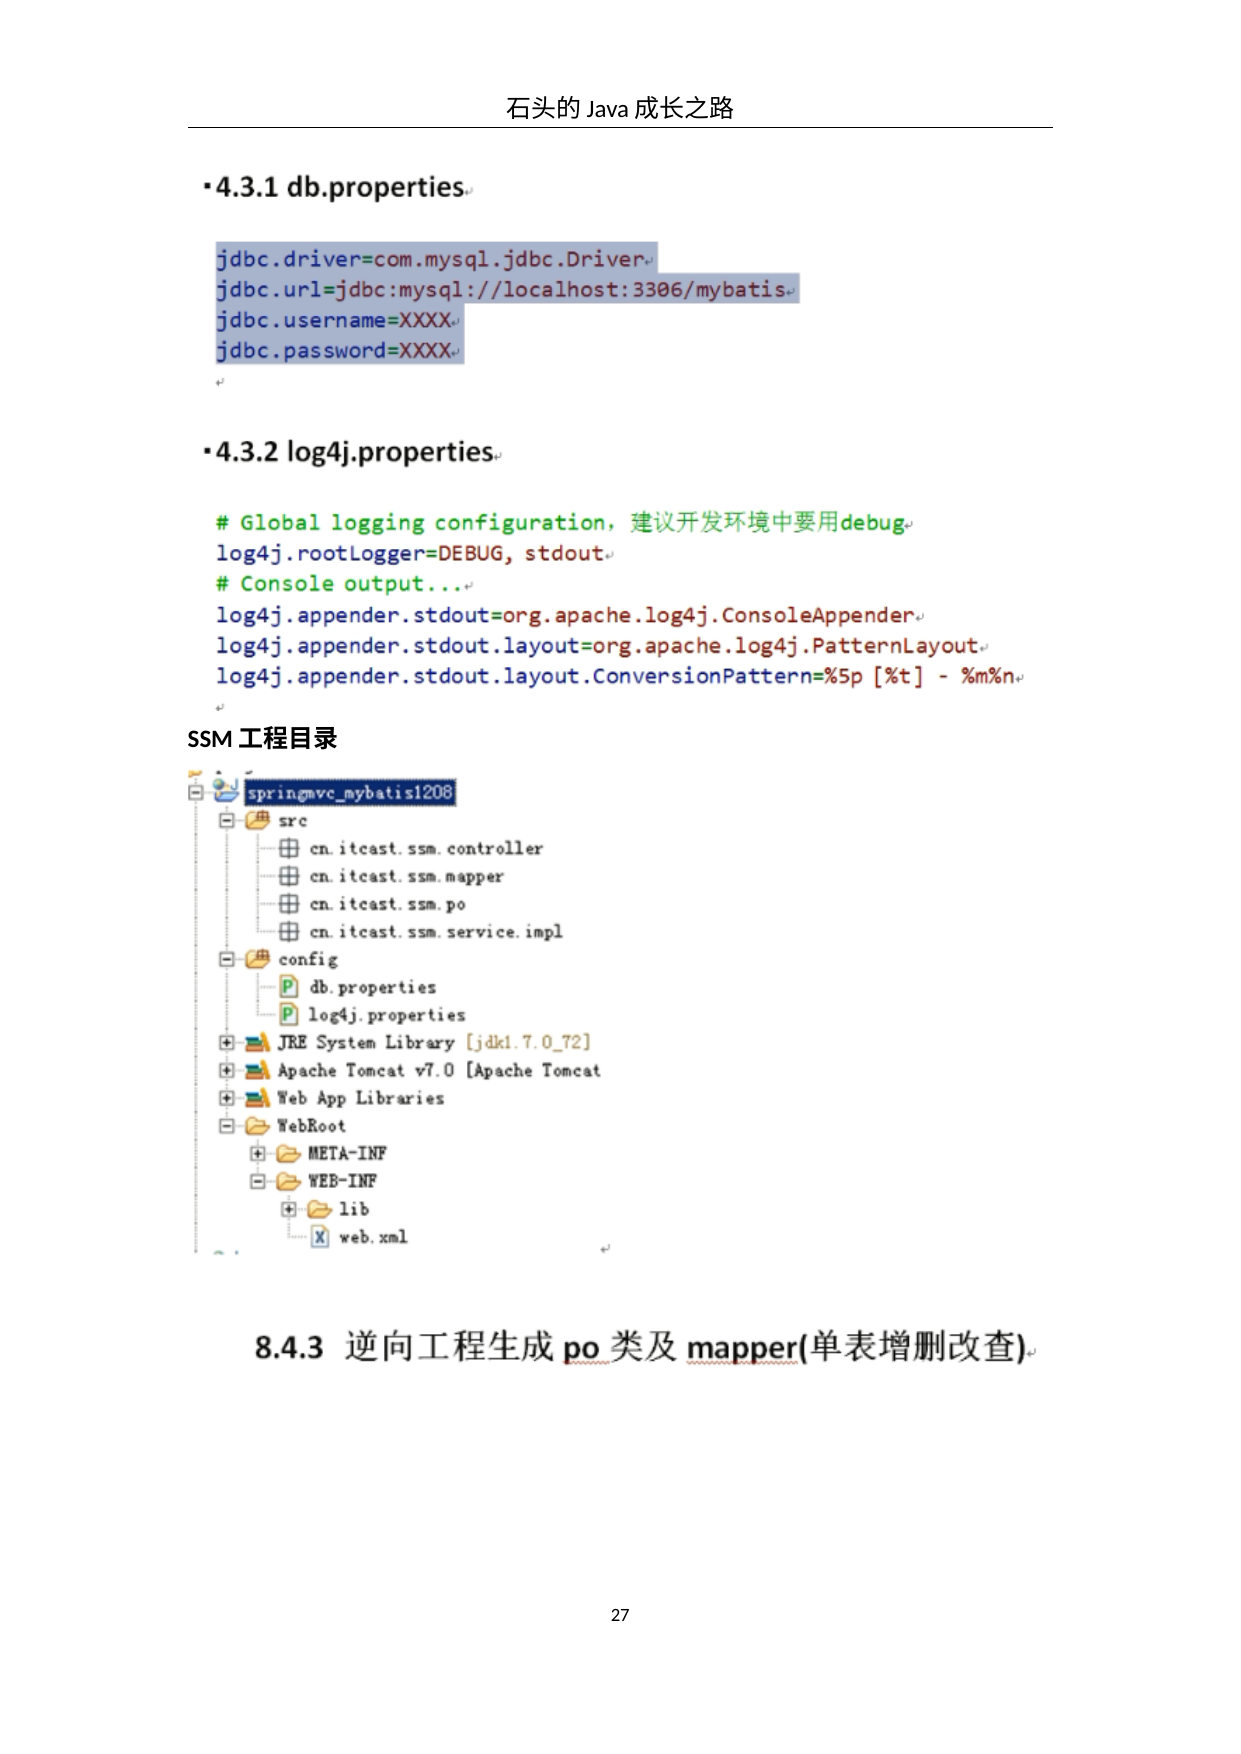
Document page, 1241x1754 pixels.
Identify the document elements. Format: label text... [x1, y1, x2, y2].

picture [187, 166, 1053, 711]
text SSM工程目录 [187, 717, 1053, 756]
picture [187, 765, 628, 1263]
picture [187, 1287, 1053, 1377]
